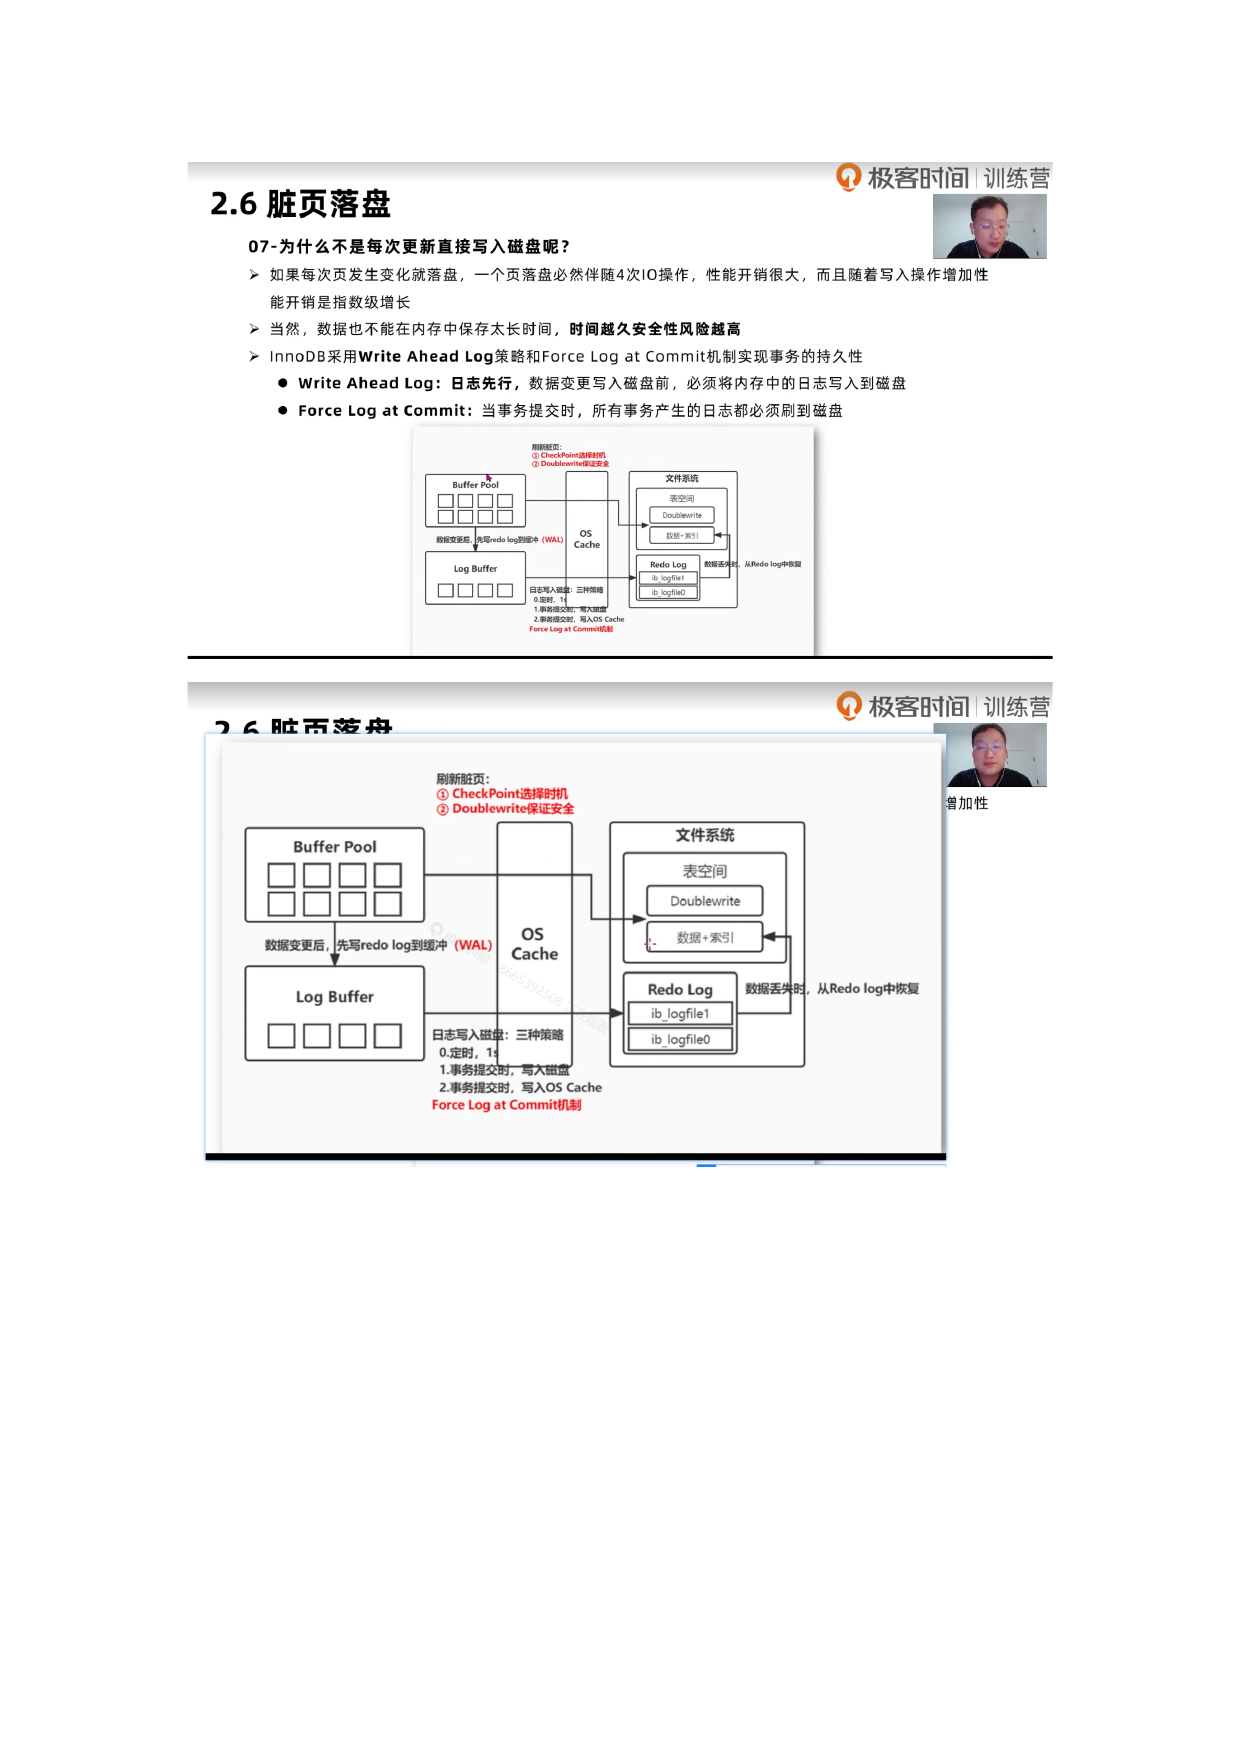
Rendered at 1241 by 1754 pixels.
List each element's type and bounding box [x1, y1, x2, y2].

picture [187, 162, 1053, 659]
picture [187, 682, 1053, 1167]
